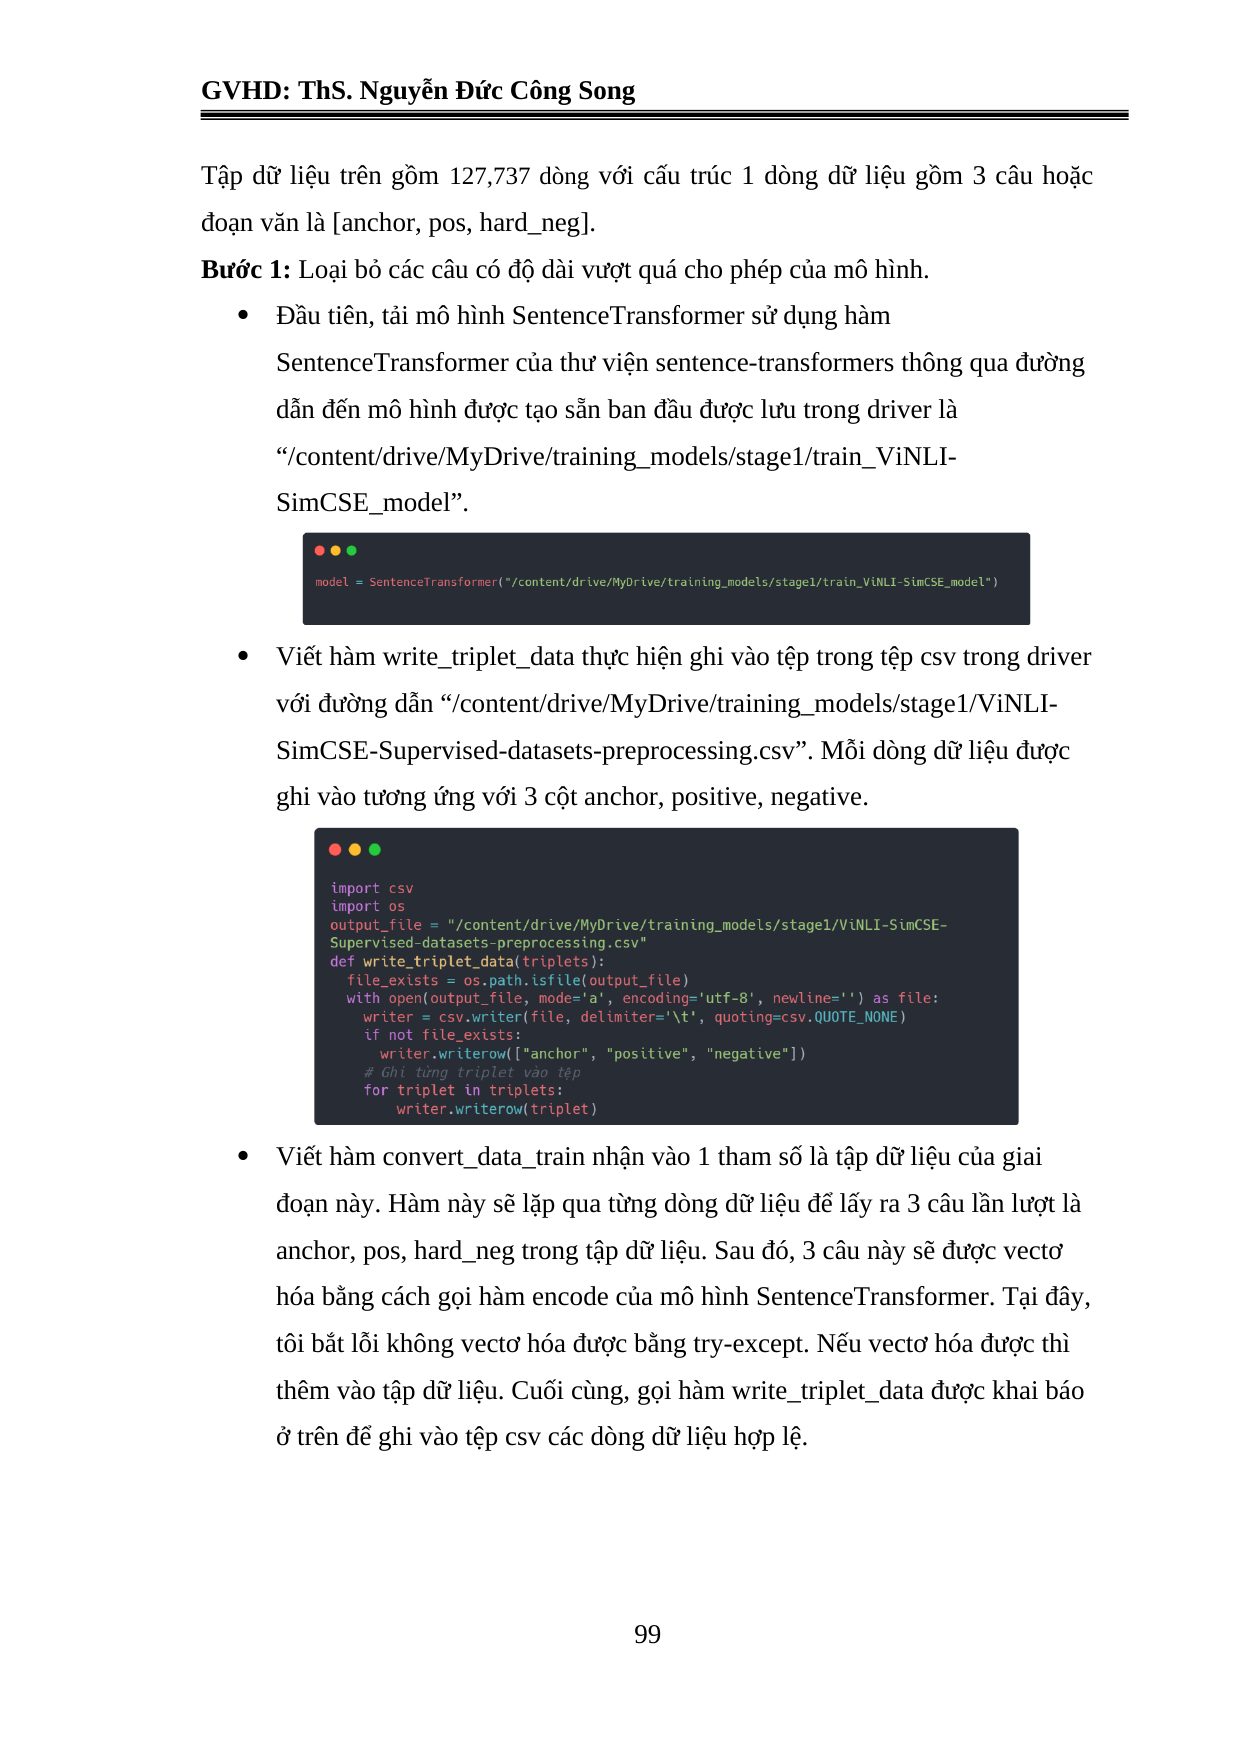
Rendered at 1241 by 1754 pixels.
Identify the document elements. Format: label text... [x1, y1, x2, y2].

text Bước 1: Loại bỏ các câu có độ dài vượt quá cho phép của mô hình. [201, 253, 1094, 284]
picture [314, 827, 1019, 1125]
picture [302, 532, 1031, 625]
list Viết hàm convert_data_train nhận vào 1 tham số là tập dữ liệu của giai đoạn này. Hàm này sẽ lặp qua từng dòng dữ liệu để lấy ra 3 câu lần lượt là anchor, pos, hard_neg trong tập dữ liệu. Sau đó, 3 câu này sẽ được vectơ hóa bằng cách gọi hàm encode của mô hình SentenceTransformer. Tại đây, tôi bắt lỗi không vectơ hóa được bằng try-except. Nếu vectơ hóa được thì thêm vào tập dữ liệu. Cuối cùng, gọi hàm write_triplet_data được khai báo ở trên để ghi vào tệp csv các dòng dữ liệu hợp lệ. [238, 1140, 1094, 1452]
list Đầu tiên, tải mô hình SentenceTransformer sử dụng hàm SentenceTransformer của thư viện sentence-transformers thông qua đường dẫn đến mô hình được tạo sẵn ban đầu được lưu trong driver là “/content/drive/MyDrive/training_models/stage1/train_ViNLI-SimCSE_model”. [238, 299, 1094, 517]
list Viết hàm write_triplet_data thực hiện ghi vào tệp trong tệp csv trong driver với đường dẫn “/content/drive/MyDrive/training_models/stage1/ViNLI-SimCSE-Supervised-datasets-preprocessing.csv”. Mỗi dòng dữ liệu được ghi vào tương ứng với 3 cột anchor, positive, negative. [238, 640, 1094, 812]
text Tập dữ liệu trên gồm 127,737 dòng với cấu trúc 1 dòng dữ liệu gồm 3 câu hoặc đoạn văn là [anchor, pos, hard_neg]. [201, 159, 1094, 237]
